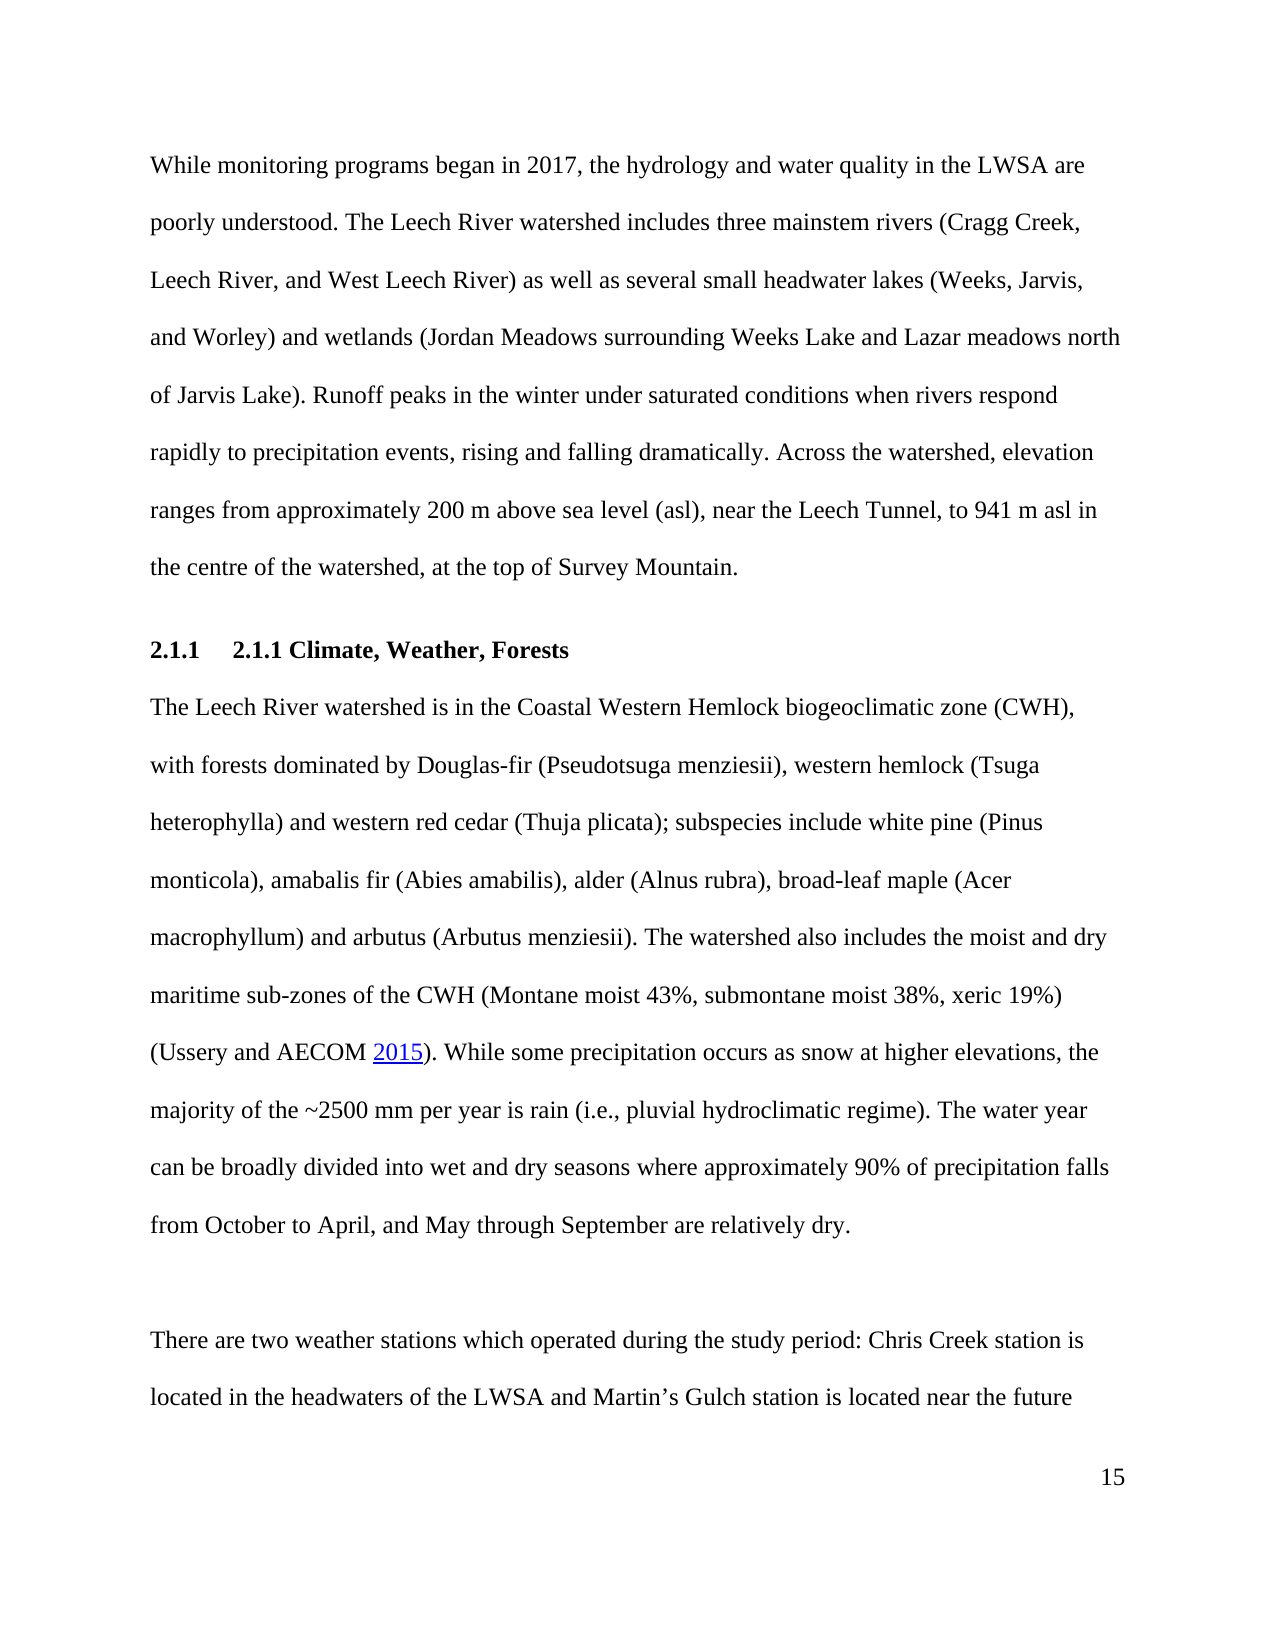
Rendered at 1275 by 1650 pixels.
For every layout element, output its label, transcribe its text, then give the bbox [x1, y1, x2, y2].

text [150, 1325, 1125, 1411]
subtitle 2.1.1 Climate, Weather, Forests [150, 635, 1125, 664]
text While monitoring programs began in 2017, the hydrology and water quality in the LWSA are poorly understood. The Leech River watershed includes three mainstem rivers (Cragg Creek, Leech River, and West Leech River) as well as several small headwater lakes (Weeks, Jarvis, and Worley) and wetlands (Jordan Meadows surrounding Weeks Lake and Lazar meadows north of Jarvis Lake). Runoff peaks in the winter under saturated conditions when rivers respond rapidly to precipitation events, rising and falling dramatically. Across the watershed, elevation ranges from approximately 200 m above sea level (asl), near the Leech Tunnel, to 941 m asl in the centre of the watershed, at the top of Survey Mountain. [150, 150, 1125, 581]
text The Leech River watershed is in the Coastal Western Hemlock biogeoclimatic zone (CWH), with forests dominated by Douglas-fir (Pseudotsuga menziesii), western hemlock (Tsuga heterophylla) and western red cedar (Thuja plicata); subspecies include white pine (Pinus monticola), amabalis fir (Abies amabilis), alder (Alnus rubra), broad-leaf maple (Acer macrophyllum) and arbutus (Arbutus menziesii). The watershed also includes the moist and dry maritime sub-zones of the CWH (Montane moist 43%, submontane moist 38%, xeric 19%) (Ussery and AECOM 2015). While some precipitation occurs as snow at higher elevations, the majority of the ~2500 mm per year is rain (i.e., pluvial hydroclimatic regime). The water year can be broadly divided into wet and dry seasons where approximately 90% of precipitation falls from October to April, and May through September are relatively dry. [150, 692, 1125, 1239]
